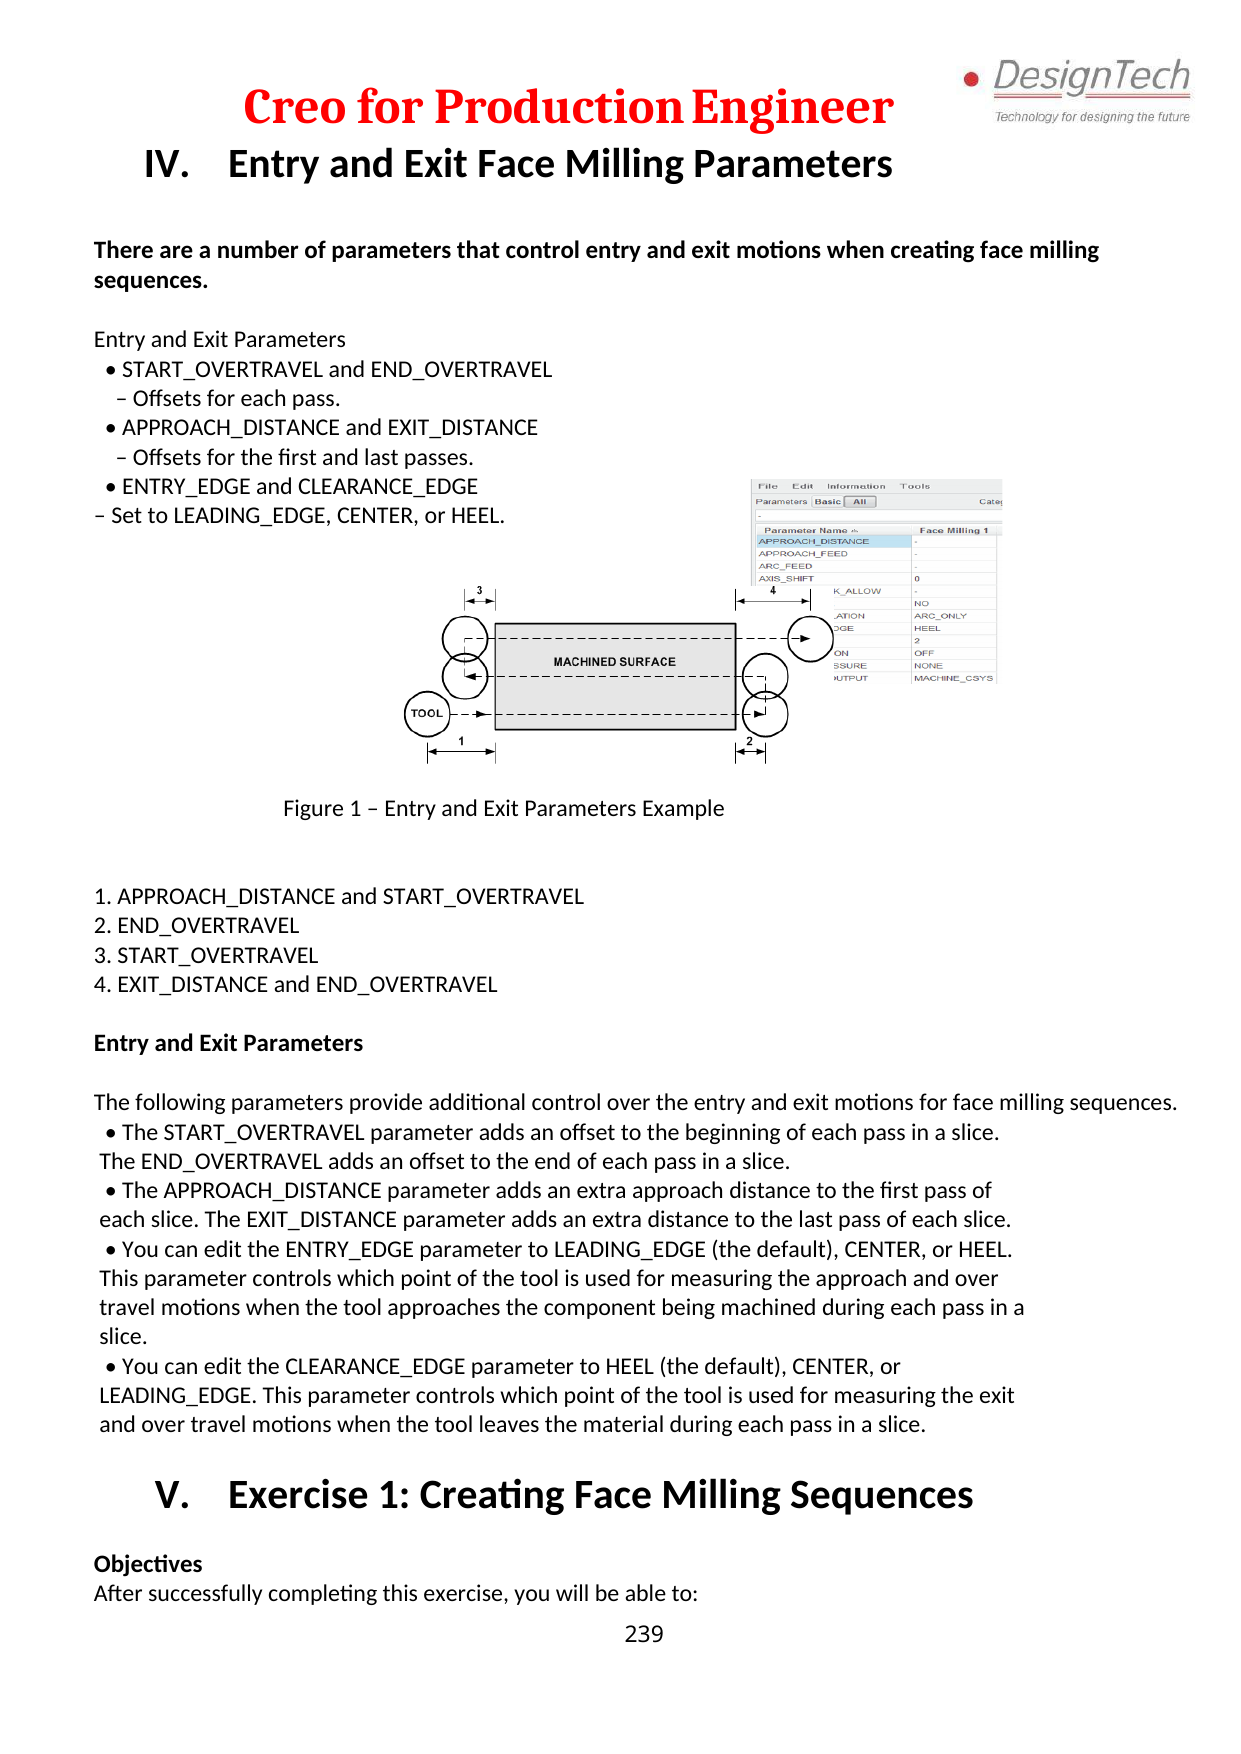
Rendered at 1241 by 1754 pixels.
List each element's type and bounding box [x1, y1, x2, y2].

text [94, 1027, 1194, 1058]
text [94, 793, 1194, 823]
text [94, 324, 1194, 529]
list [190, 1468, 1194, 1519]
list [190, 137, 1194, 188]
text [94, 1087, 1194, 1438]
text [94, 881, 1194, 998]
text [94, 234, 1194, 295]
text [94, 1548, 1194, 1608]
picture [956, 51, 1196, 130]
picture [403, 529, 1003, 764]
